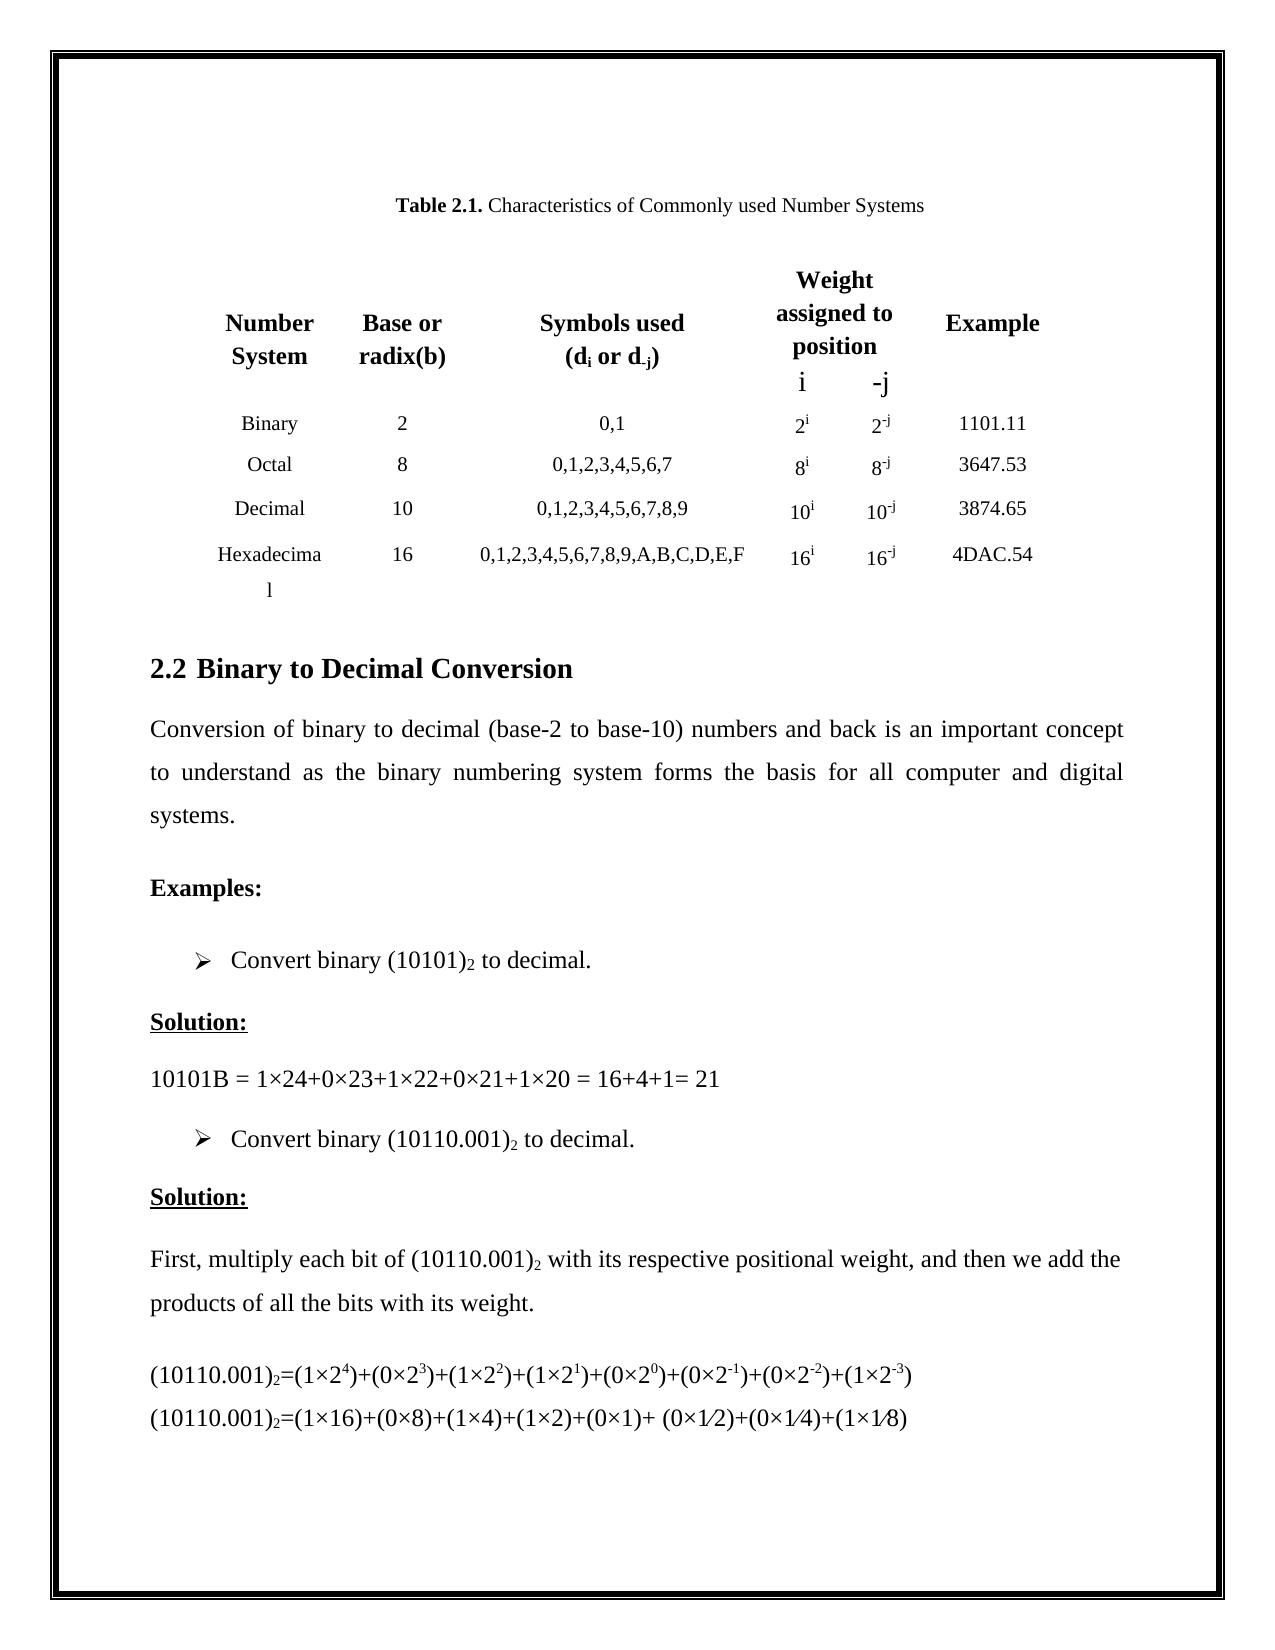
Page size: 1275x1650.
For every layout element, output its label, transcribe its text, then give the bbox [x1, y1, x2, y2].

table_cell 2i [756, 411, 848, 452]
table_header Symbols used (di or d-j) [469, 265, 756, 411]
table_cell 2-j [849, 411, 913, 452]
list Table 2.1. Characteristics of Commonly used Number Systems [195, 193, 1125, 217]
table_header Example [914, 265, 1072, 411]
table_cell 1101.11 [914, 411, 1072, 452]
table_cell 8 [336, 453, 468, 496]
list Convert binary (10101)2 to decimal. [193, 945, 1125, 976]
text First, multiply each bit of (10110.001)2 with its respective positional weight, and then we add the products of all the bits with its weight. [150, 1244, 1125, 1316]
text Solution: [150, 1007, 1125, 1035]
table_cell 10-j [849, 496, 913, 542]
table_cell 3874.65 [914, 496, 1072, 542]
table_cell 16i [756, 542, 848, 615]
table_cell 0,1 [469, 411, 756, 452]
table_cell 16 [336, 542, 468, 615]
table_cell 0,1,2,3,4,5,6,7 [469, 453, 756, 496]
table_cell 10 [336, 496, 468, 542]
table_cell 8-j [849, 453, 913, 496]
table_cell 0,1,2,3,4,5,6,7,8,9,A,B,C,D,E,F [469, 542, 756, 615]
table_cell 8i [756, 453, 848, 496]
list Convert binary (10110.001)2 to decimal. [193, 1124, 1125, 1153]
text 10101B = 1×24+0×23+1×22+0×21+1×20 = 16+4+1= 21 [150, 1064, 1125, 1095]
table_cell -j [849, 364, 913, 411]
table_header Number System [204, 265, 336, 411]
text Conversion of binary to decimal (base-2 to base-10) numbers and back is an important concept to understand as the binary numbering system forms the basis for all computer and digital systems. [150, 714, 1125, 829]
table_cell 16-j [849, 542, 913, 615]
text Solution: [150, 1182, 1125, 1211]
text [150, 1360, 1125, 1432]
table_cell 10i [756, 496, 848, 542]
table_cell 3647.53 [914, 453, 1072, 496]
table_cell i [756, 364, 848, 411]
table_cell Decimal [204, 496, 336, 542]
table_header Weight assigned to position [756, 265, 913, 364]
table_cell 4DAC.54 [914, 542, 1072, 615]
table_cell Hexadecimal [204, 542, 336, 615]
table_header Base or radix(b) [336, 265, 468, 411]
text Examples: [150, 873, 1125, 902]
table_cell 0,1,2,3,4,5,6,7,8,9 [469, 496, 756, 542]
table_cell 2 [336, 411, 468, 452]
table_cell Binary [204, 411, 336, 452]
table_cell Octal [204, 453, 336, 496]
subtitle Binary to Decimal Conversion [150, 652, 1125, 685]
